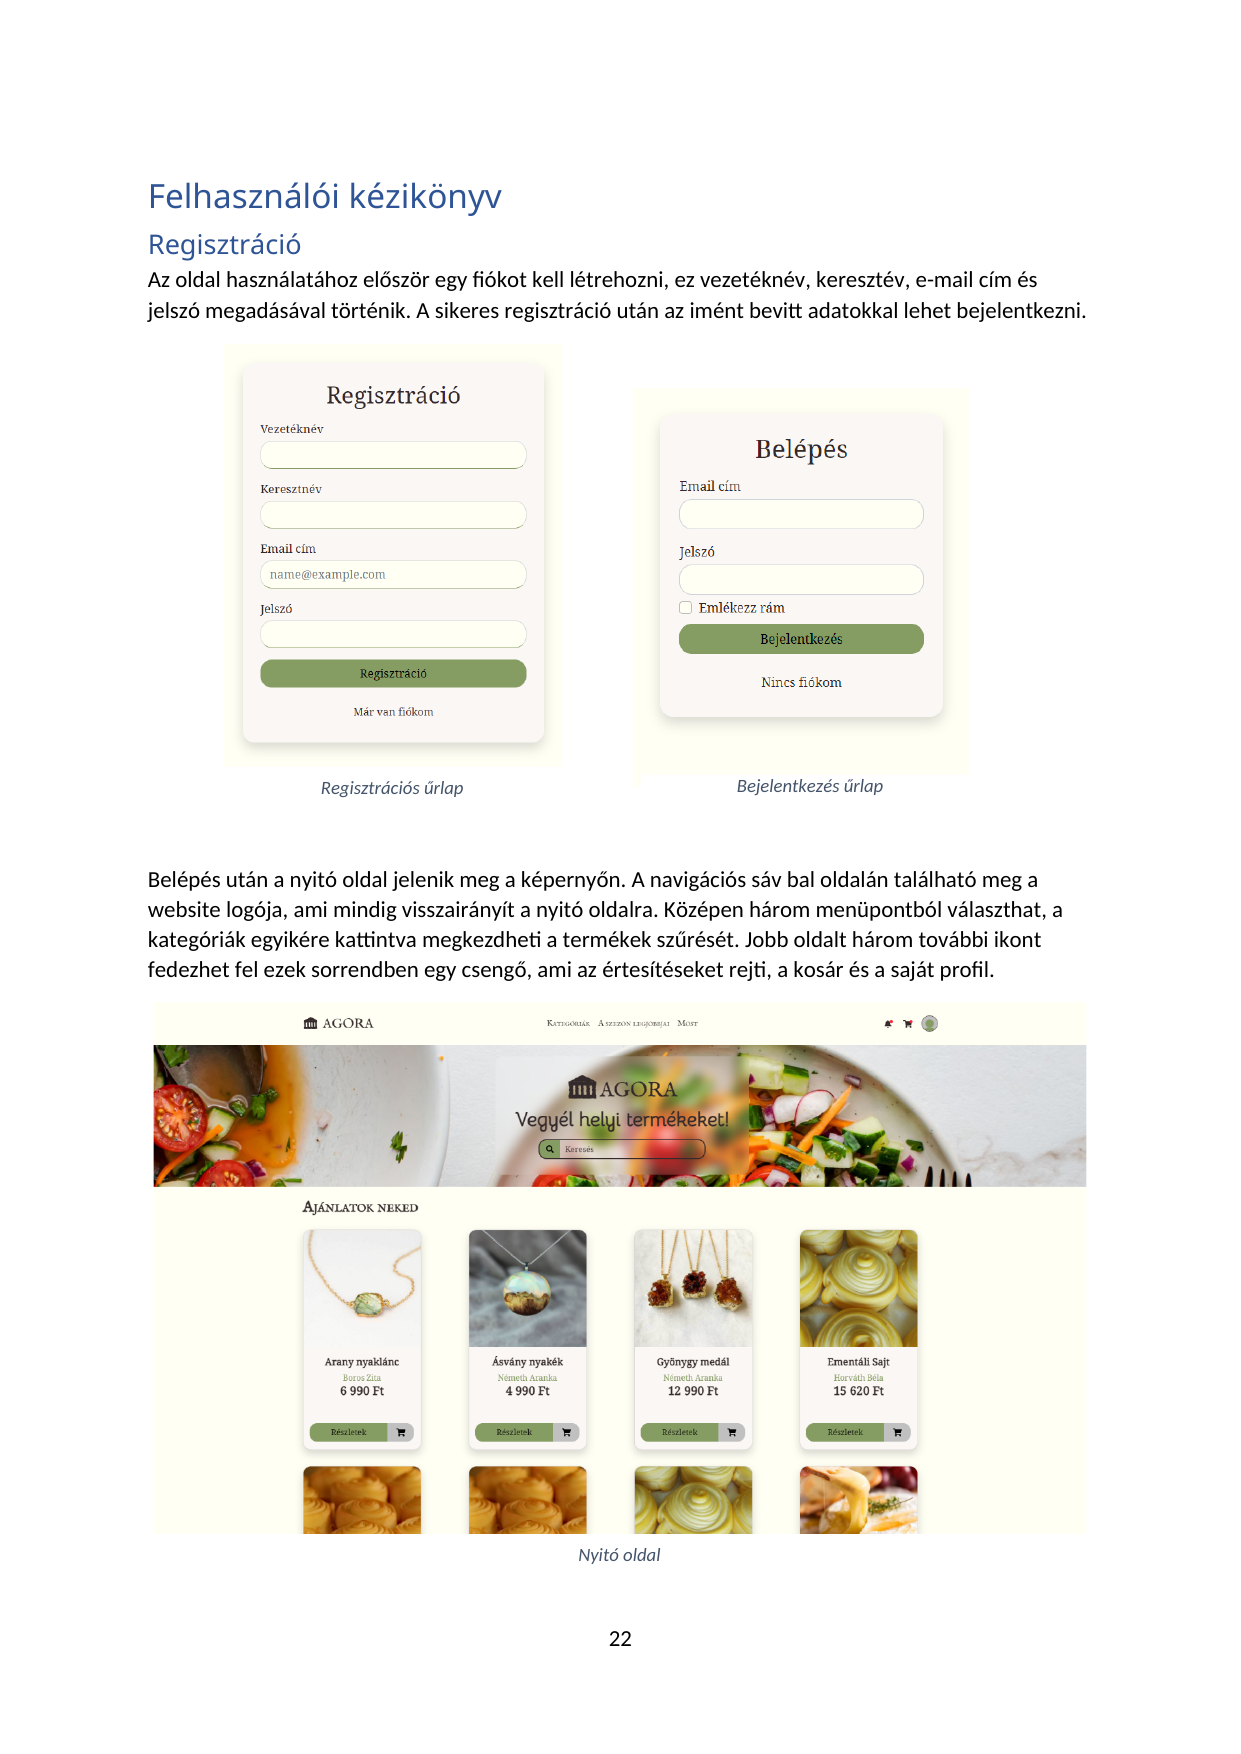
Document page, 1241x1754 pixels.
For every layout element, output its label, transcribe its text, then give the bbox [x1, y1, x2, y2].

subtitle Regisztráció [148, 226, 1093, 263]
picture [153, 1002, 1087, 1534]
subtitle Felhasználói kézikönyv [148, 173, 1093, 218]
text Az oldal használatához először egy fiókot kell létrehozni, ez vezetéknév, keresztév, e-mail cím és jelszó megadásával történik. A sikeres regisztráció után az imént bevitt adatokkal lehet bejelentkezni. [148, 266, 1093, 324]
picture [223, 344, 563, 767]
picture [632, 388, 970, 787]
text Belépés után a nyitó oldal jelenik meg a képernyőn. A navigációs sáv bal oldalán található meg a website logója, ami mindig visszairányít a nyitó oldalra. Középen három menüpontból választhat, a kategóriák egyikére kattintva megkezdheti a termékek szűrését. Jobb oldalt három további ikont fedezhet fel ezek sorrendben egy csengő, ami az értesítéseket rejti, a kosár és a saját profil. [148, 865, 1093, 983]
